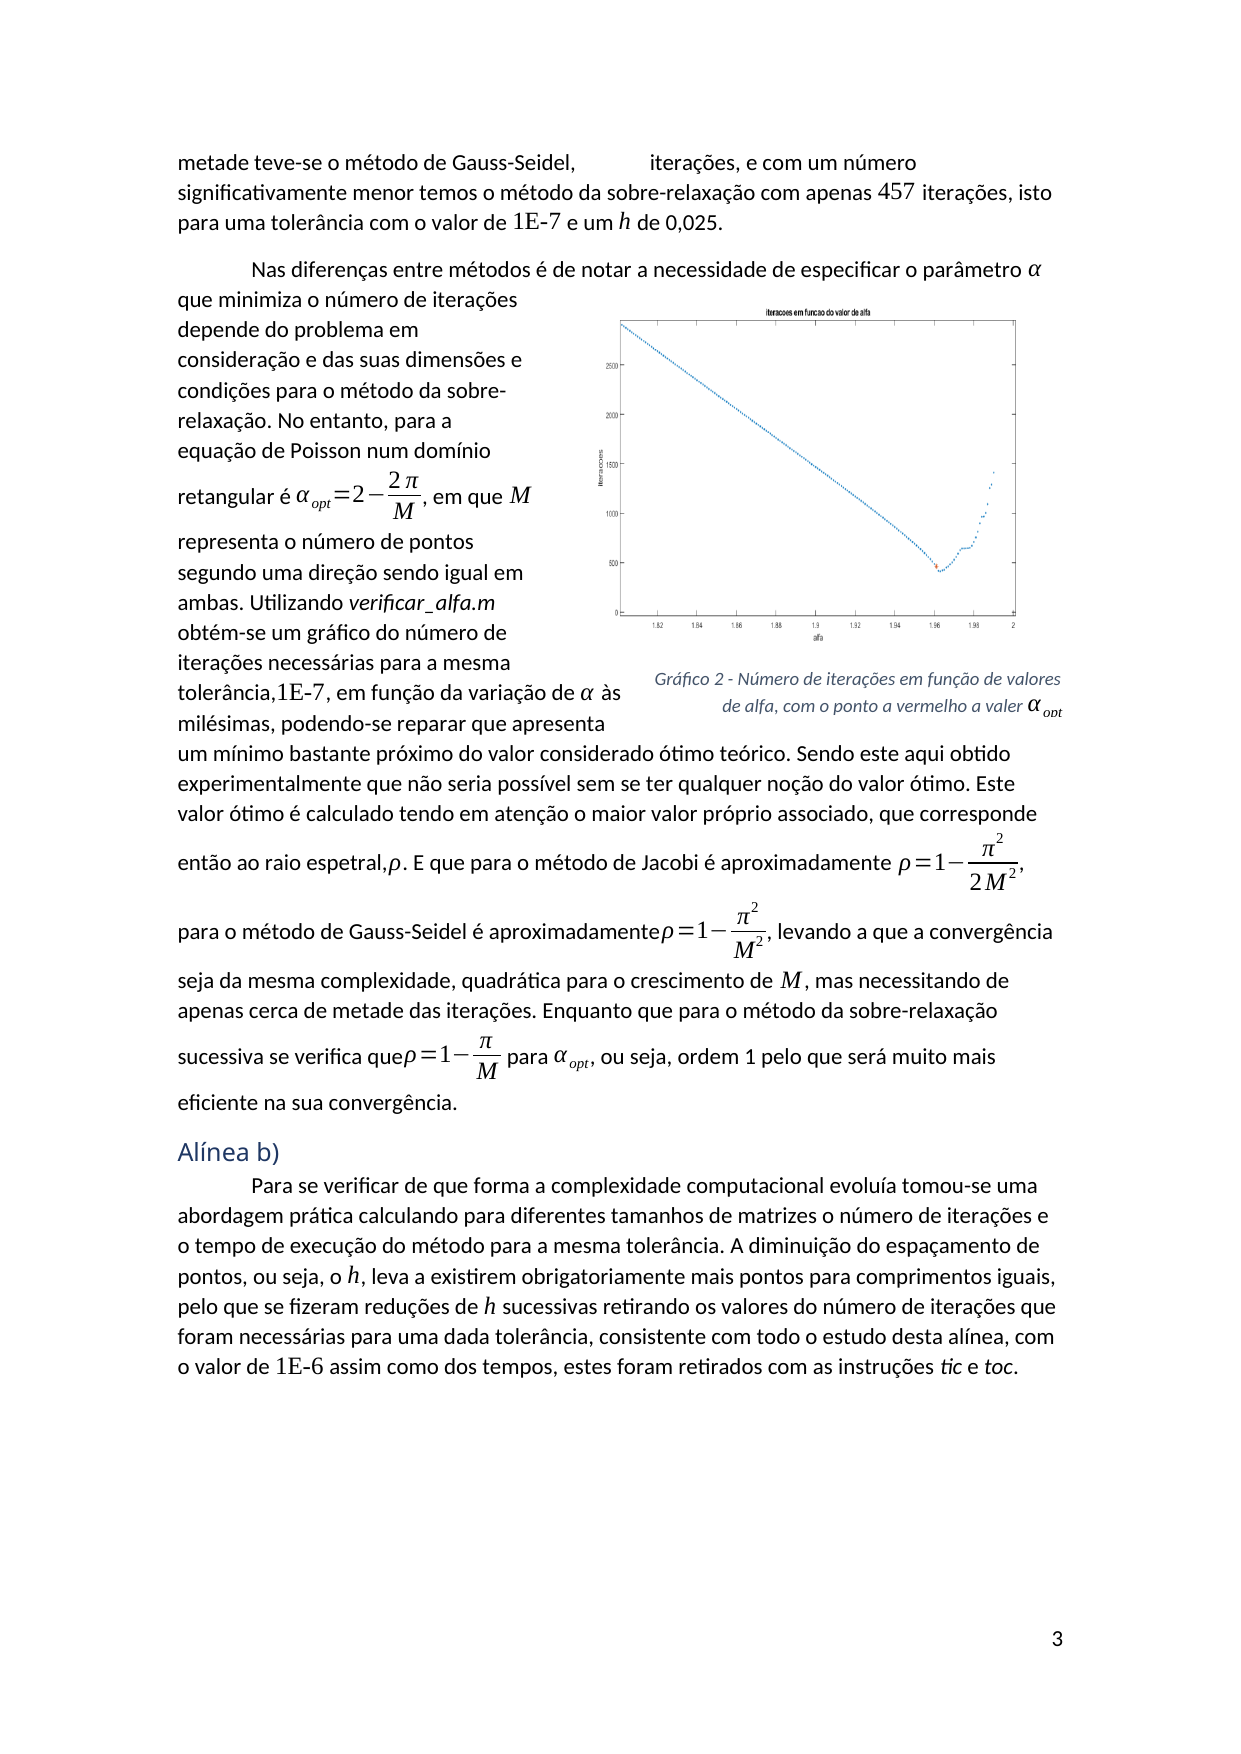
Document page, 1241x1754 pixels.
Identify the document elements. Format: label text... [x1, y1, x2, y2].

text Para se verificar de que forma a complexidade computacional evoluía tomou-se uma abordagem prática calculando para diferentes tamanhos de matrizes o número de iterações e o tempo de execução do método para a mesma tolerância. A diminuição do espaçamento de pontos, ou seja, o , leva a existirem obrigatoriamente mais pontos para comprimentos iguais, pelo que se fizeram reduções de sucessivas retirando os valores do número de iterações que foram necessárias para uma dada tolerância, consistente com todo o estudo desta alínea, com o valor de assim como dos tempos, estes foram retirados com as instruções tic e toc. [177, 1171, 1063, 1381]
subtitle Alínea b) [177, 1134, 1063, 1168]
text Nas diferenças entre métodos é de notar a necessidade de especificar o parâmetro que minimiza o número de iterações depende do problema em consideração e das suas dimensões e condições para o método da sobre-relaxação. No entanto, para a equação de Poisson num domínio retangular é , em que representa o número de pontos segundo uma direção sendo igual em ambas. Utilizando verificar_alfa.m obtém-se um gráfico do número de iterações necessárias para a mesma tolerância,, em função da variação de às milésimas, podendo-se reparar que apresenta um mínimo bastante próximo do valor considerado ótimo teórico. Sendo este aqui obtido experimentalmente que não seria possível sem se ter qualquer noção do valor ótimo. Este valor ótimo é calculado tendo em atenção o maior valor próprio associado, que corresponde então ao raio espetral,. E que para o método de Jacobi é aproximadamente , para o método de Gauss-Seidel é aproximadamente, levando a que a convergência seja da mesma complexidade, quadrática para o crescimento de , mas necessitando de apenas cerca de metade das iterações. Enquanto que para o método da sobre-relaxação sucessiva se verifica que para , ou seja, ordem 1 pelo que será muito mais eficiente na sua convergência. [177, 255, 1063, 1116]
picture [555, 293, 1062, 655]
